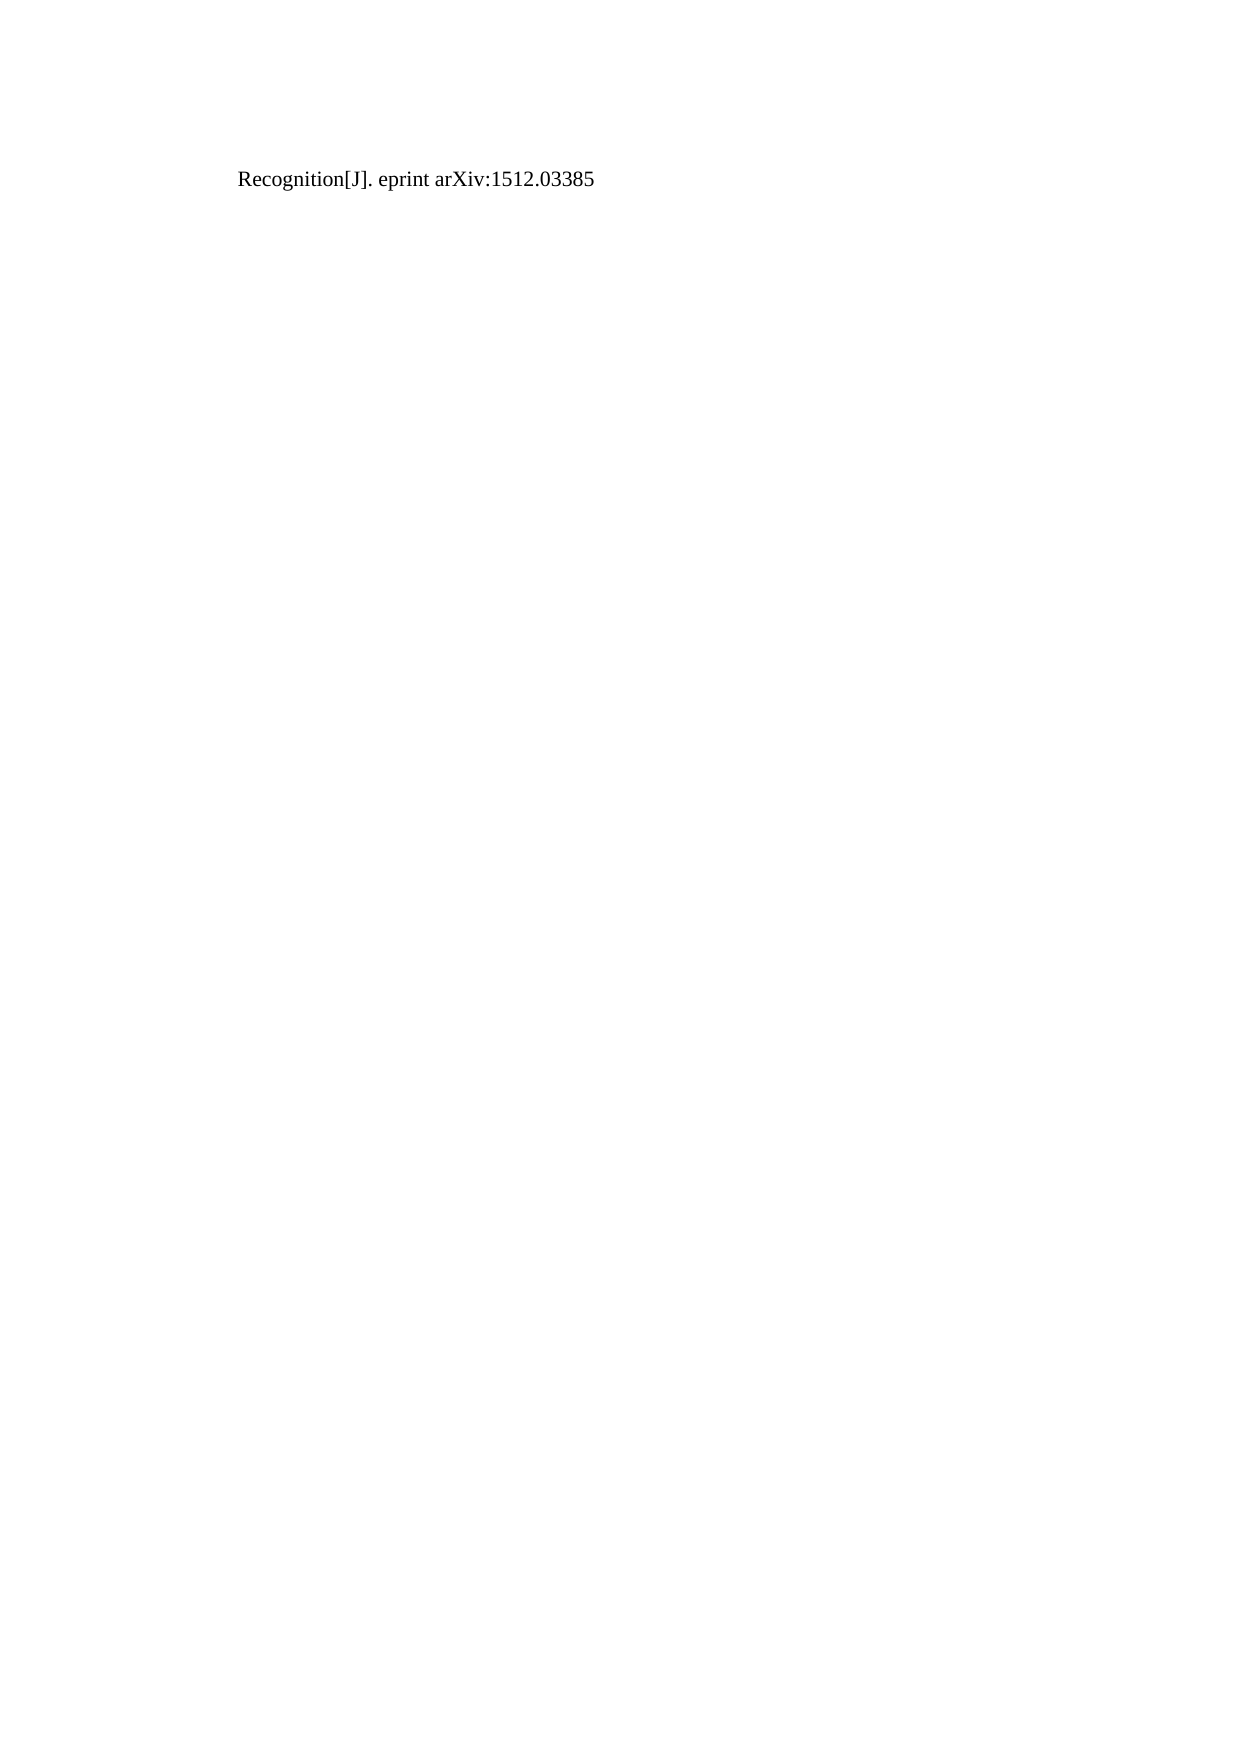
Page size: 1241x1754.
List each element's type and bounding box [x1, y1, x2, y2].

list [187, 162, 1053, 194]
